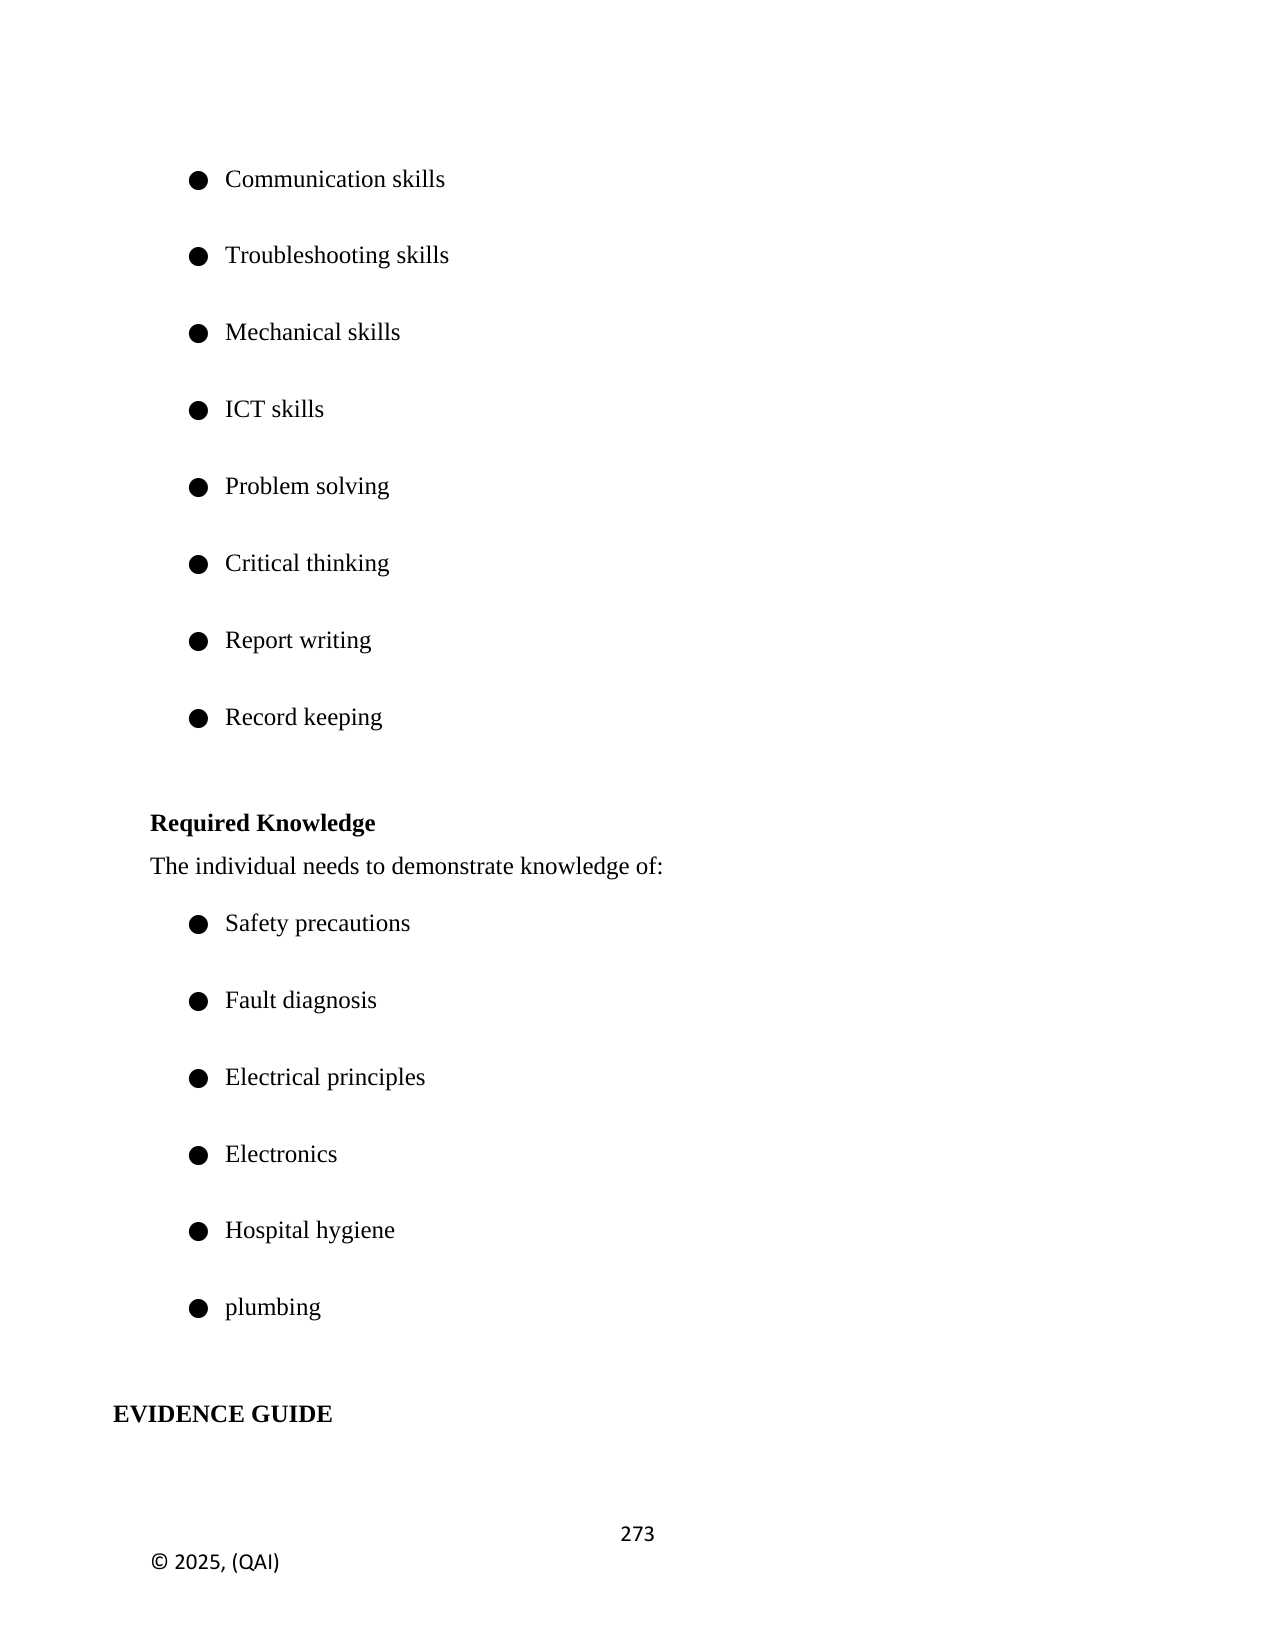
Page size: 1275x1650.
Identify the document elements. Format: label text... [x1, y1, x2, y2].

list Communication skills [187, 150, 1125, 201]
list plumbing [187, 1279, 1125, 1330]
list Report writing [187, 611, 1125, 662]
list ICT skills [187, 381, 1125, 432]
list Mechanical skills [187, 304, 1125, 355]
list Electrical principles [187, 1048, 1125, 1099]
list Critical thinking [187, 534, 1125, 586]
list Record keeping [187, 688, 1125, 739]
text The individual needs to demonstrate knowledge of: [150, 851, 1125, 880]
text Required Knowledge [150, 808, 1125, 837]
list Problem solving [187, 457, 1125, 509]
list Safety precautions [187, 894, 1125, 946]
text EVIDENCE GUIDE [113, 1399, 1125, 1427]
list Troubleshooting skills [187, 227, 1125, 278]
list Electronics [187, 1125, 1125, 1176]
list Fault diagnosis [187, 971, 1125, 1022]
list Hospital hygiene [187, 1202, 1125, 1253]
